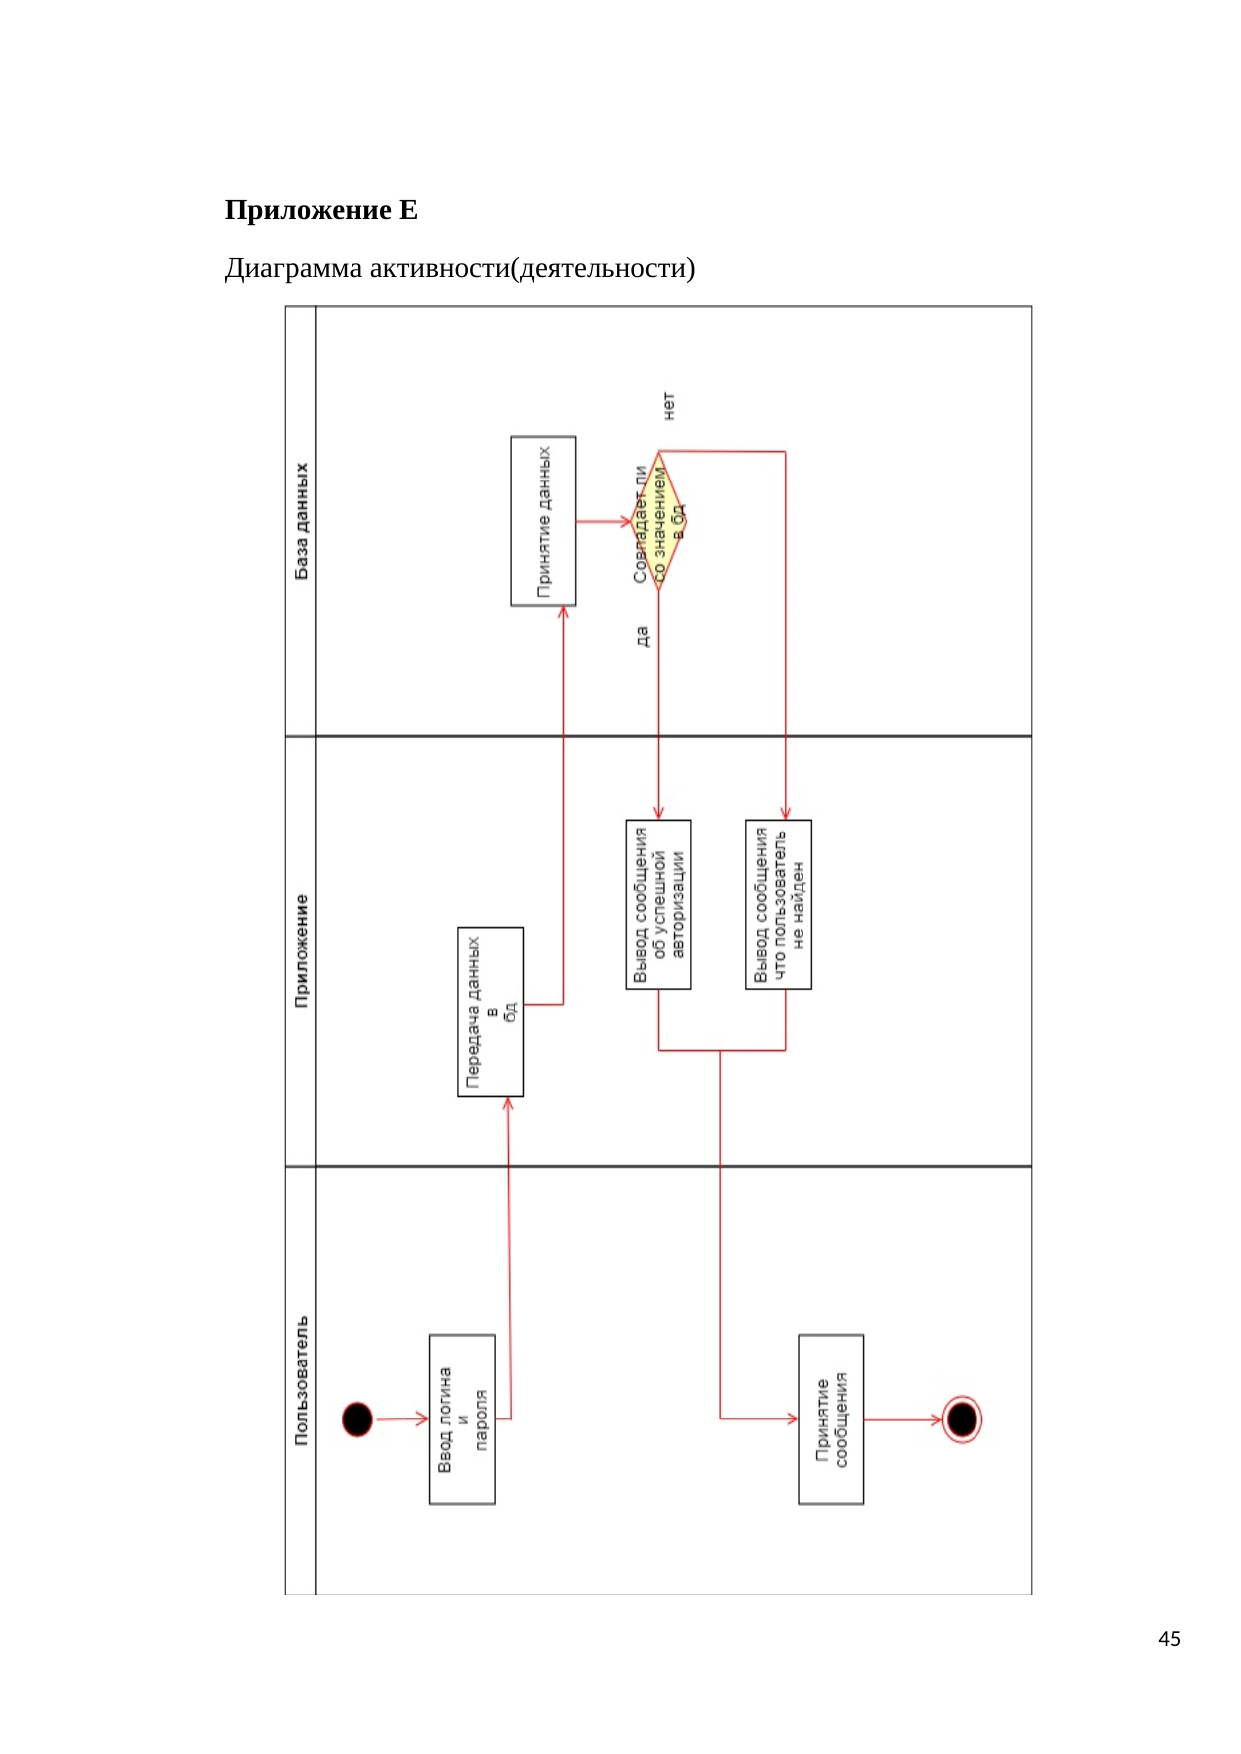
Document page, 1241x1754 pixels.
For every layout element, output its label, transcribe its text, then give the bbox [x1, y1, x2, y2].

picture [285, 306, 1032, 1595]
title Приложение Е [210, 192, 1181, 225]
text Диаграмма активности(деятельности) [136, 250, 1181, 284]
